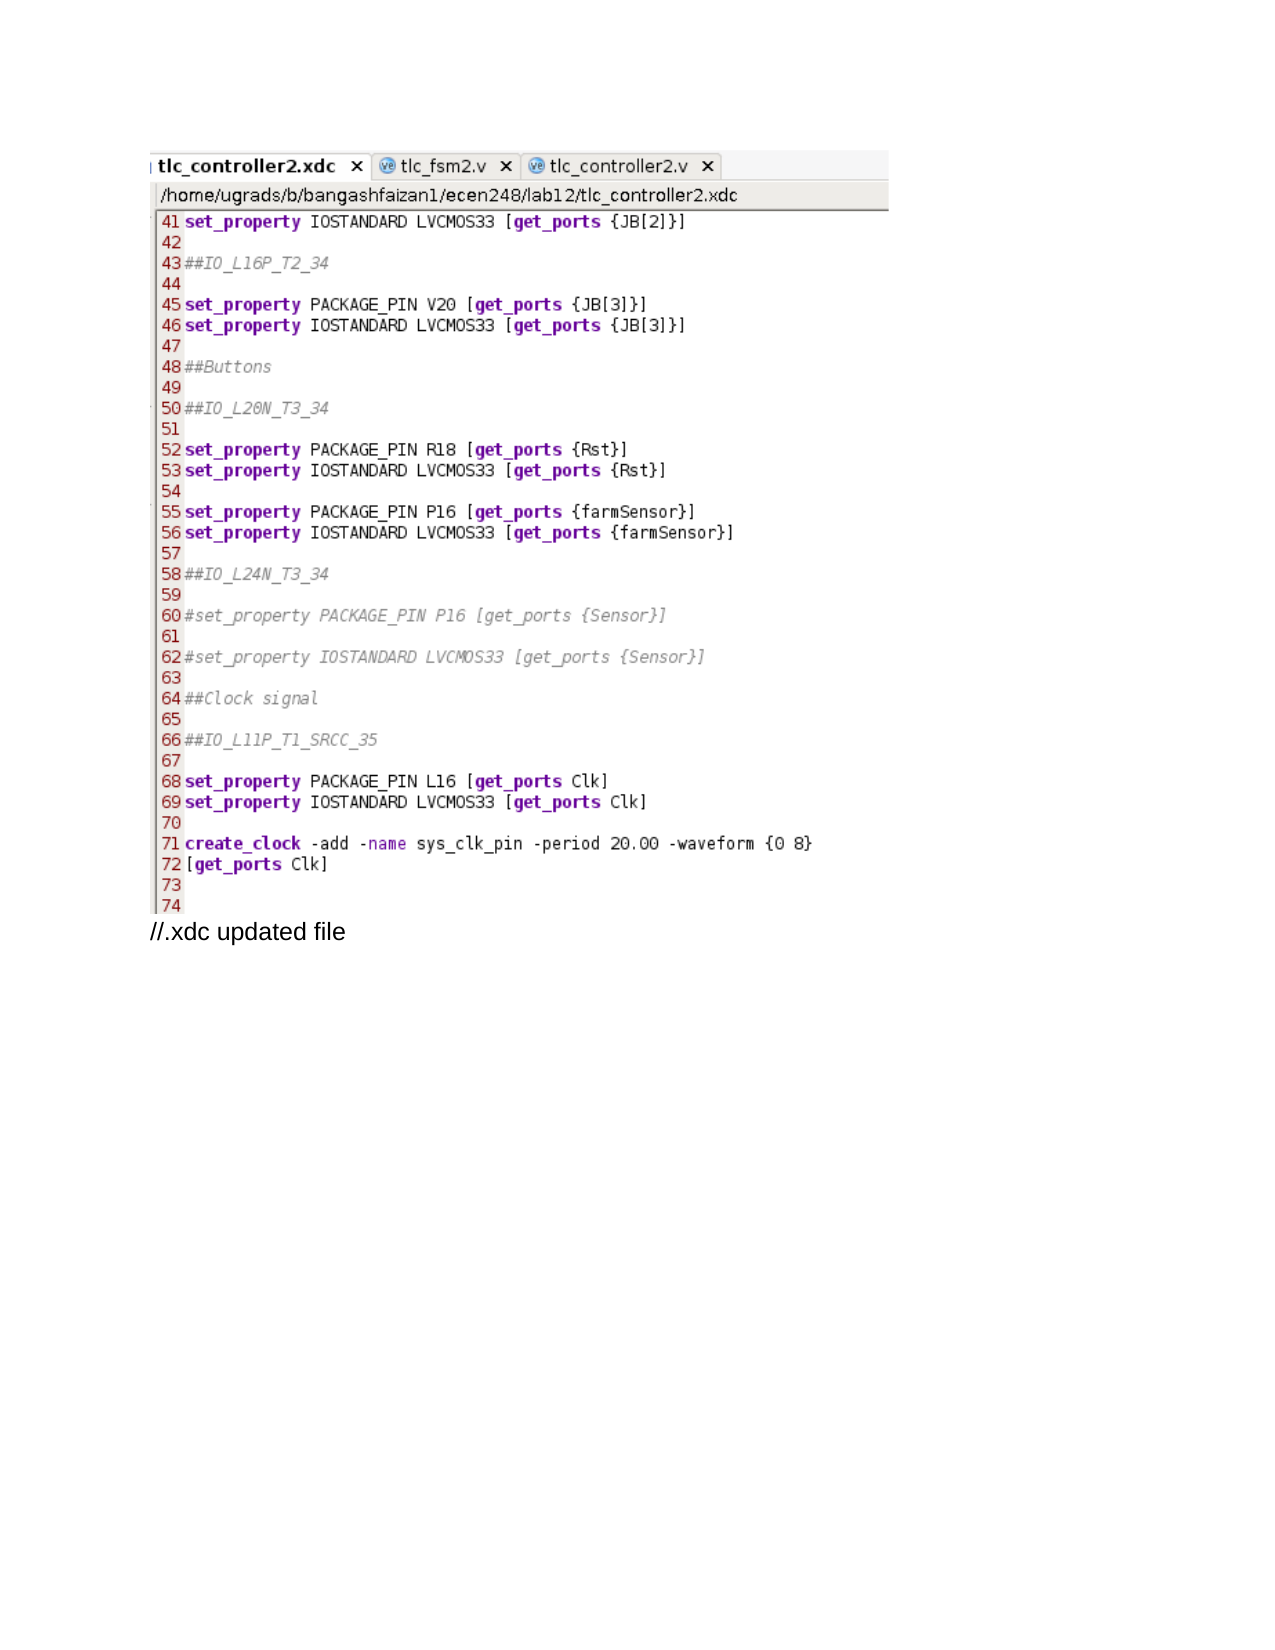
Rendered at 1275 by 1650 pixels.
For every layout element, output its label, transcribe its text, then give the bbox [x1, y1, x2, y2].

text //.xdc updated file [150, 917, 1125, 946]
picture [150, 150, 889, 914]
